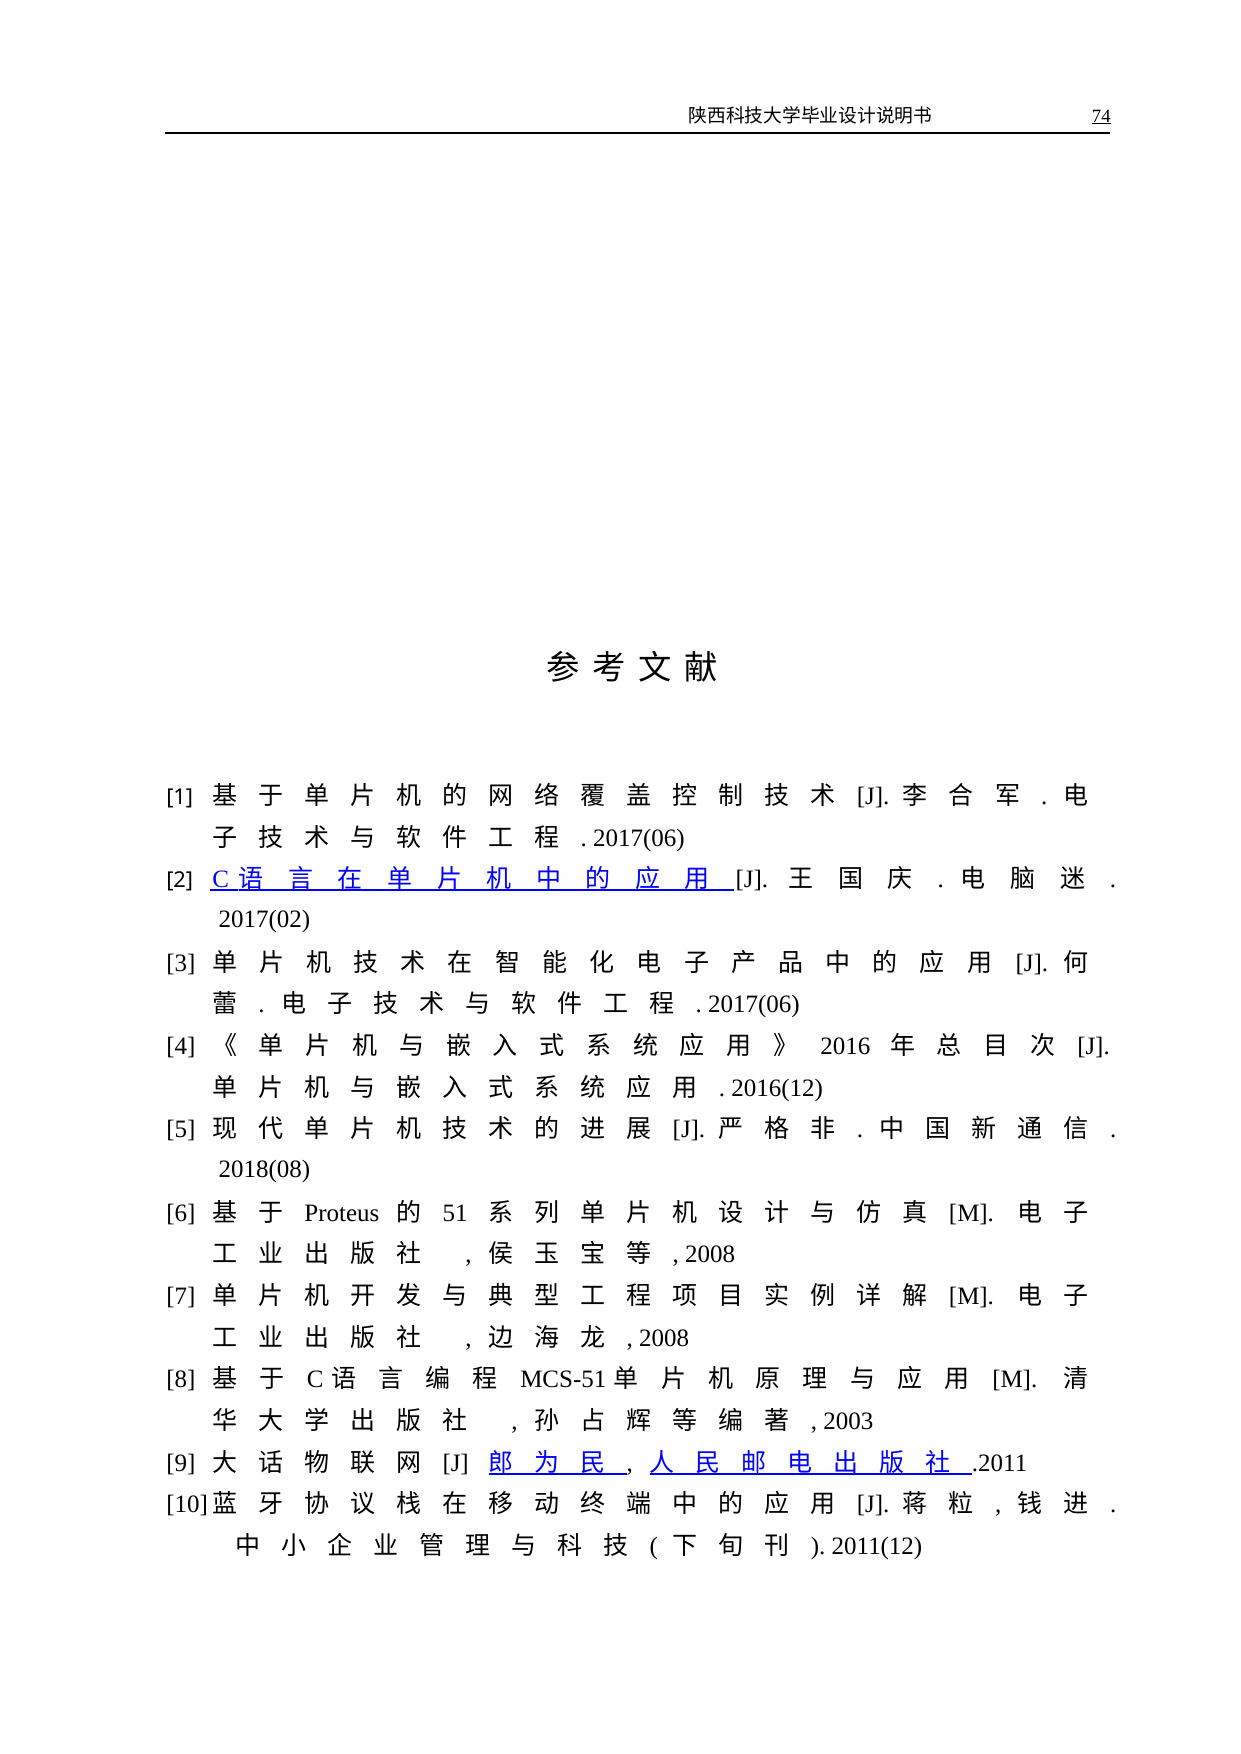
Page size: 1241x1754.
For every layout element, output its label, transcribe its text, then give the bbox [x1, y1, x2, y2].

list C语言在单片机中的应用[J]. 王国庆. 电脑迷. 2017(02) [166, 856, 1110, 939]
list 基于C语言编程MCS-51单片机原理与应用[M]. 清华大学出版社 , 孙占辉等编著, 2003 [166, 1356, 1110, 1439]
list 基于Proteus的51系列单片机设计与仿真[M]. 电子工业出版社 , 侯玉宝等, 2008 [166, 1189, 1110, 1273]
list 单片机开发与典型工程项目实例详解[M]. 电子工业出版社 , 边海龙, 2008 [166, 1273, 1110, 1356]
list 大话物联网[J] 郎为民,人民邮电出版社.2011 [166, 1439, 1110, 1481]
list 蓝牙协议栈在移动终端中的应用[J]. 蒋粒,钱进. 中小企业管理与科技(下旬刊). 2011(12) [166, 1481, 1110, 1564]
list 单片机技术在智能化电子产品中的应用[J]. 何蕾. 电子技术与软件工程. 2017(06) [166, 939, 1110, 1023]
list 《单片机与嵌入式系统应用》2016年总目次[J]. 单片机与嵌入式系统应用. 2016(12) [166, 1023, 1110, 1106]
subtitle 参考文献 [166, 624, 1110, 707]
list 基于单片机的网络覆盖控制技术[J]. 李合军. 电子技术与软件工程. 2017(06) [166, 773, 1110, 856]
list 现代单片机技术的进展[J]. 严格非. 中国新通信. 2018(08) [166, 1106, 1110, 1189]
